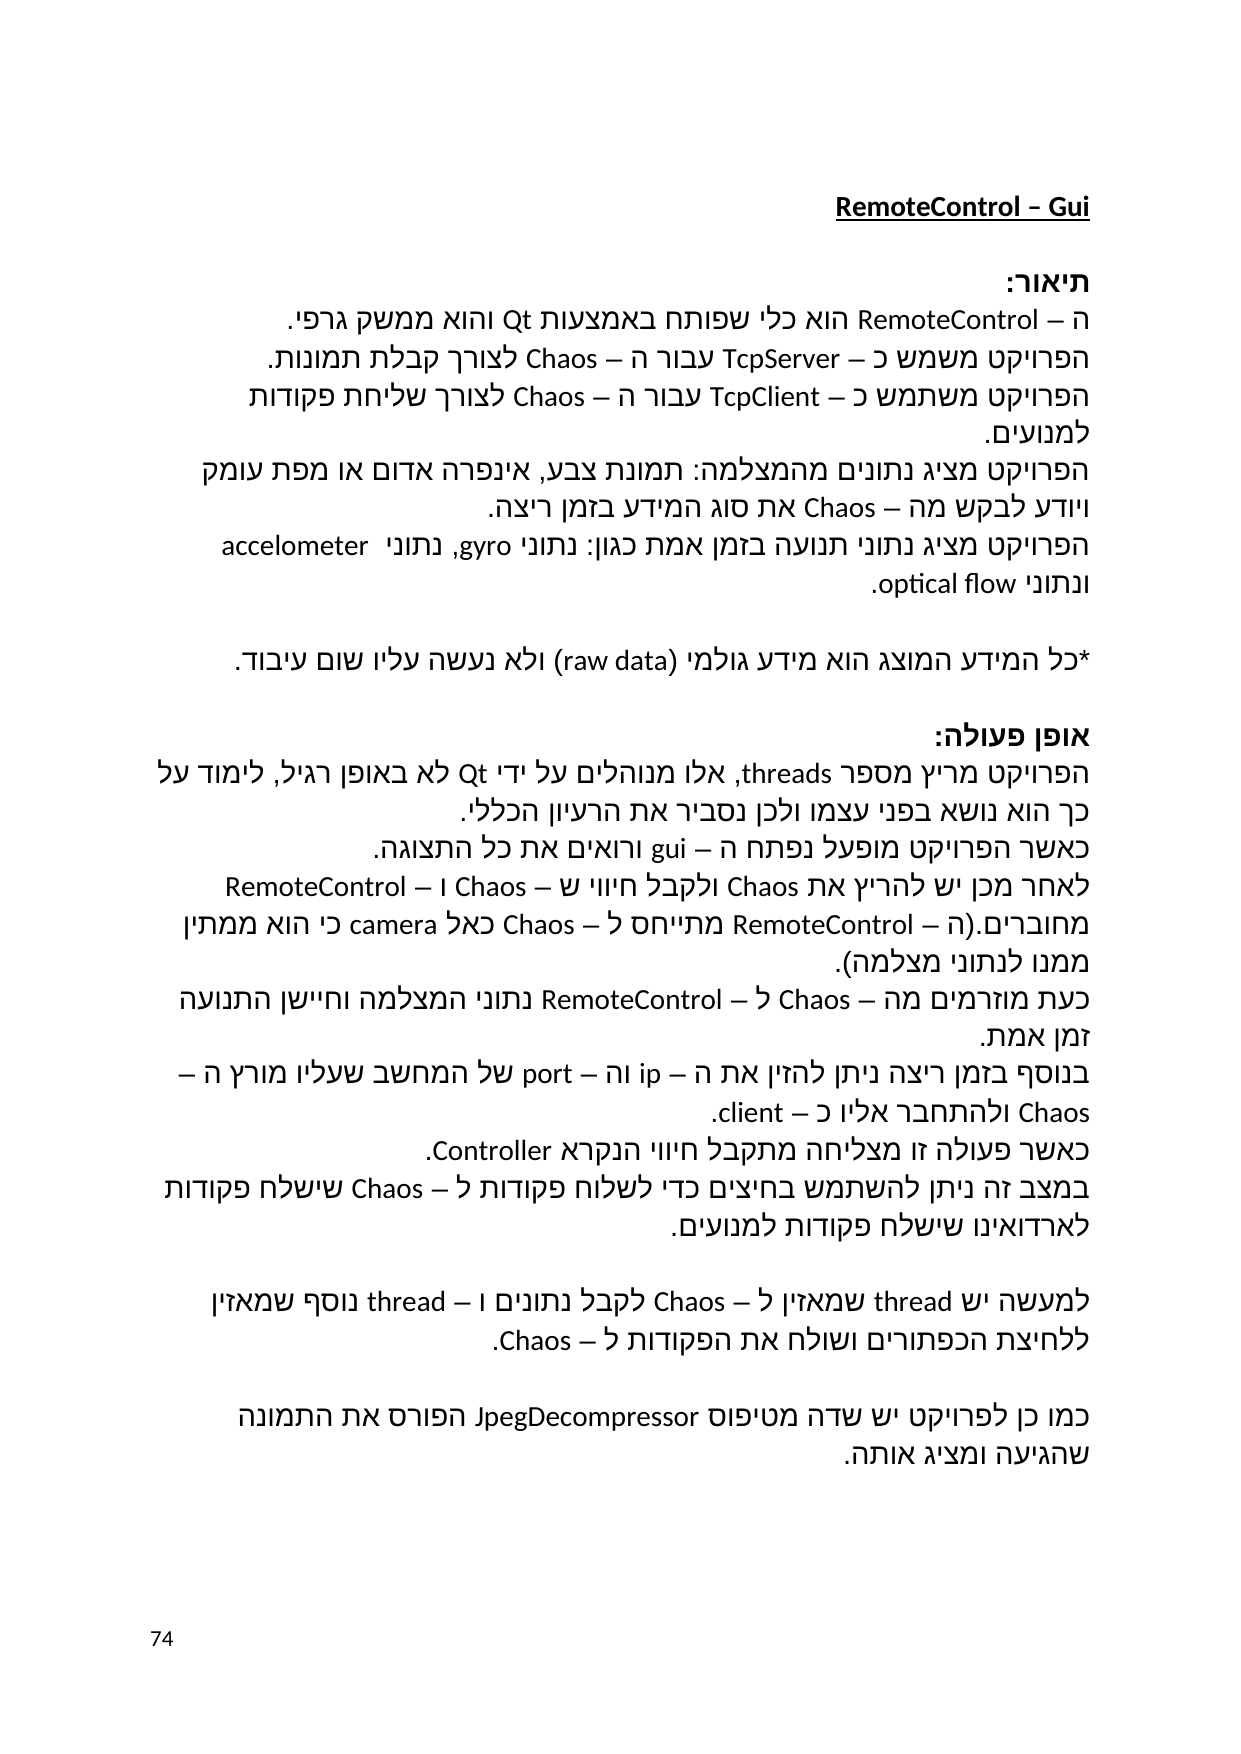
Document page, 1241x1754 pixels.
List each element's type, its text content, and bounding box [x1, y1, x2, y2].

text תיאור: [150, 265, 1090, 299]
text בנוסף בזמן ריצה ניתן להזין את ה – ip וה – port של המחשב שעליו מורץ ה – Chaos ולהתחבר אליו כ – client. [150, 1055, 1090, 1129]
text למעשה יש thread שמאזין ל – Chaos לקבל נתונים ו – thread נוסף שמאזין ללחיצת הכפתורים ושולח את הפקודות ל – Chaos. [150, 1283, 1090, 1357]
text הפרויקט מציג נתונים מהמצלמה: תמונת צבע, אינפרה אדום או מפת עומק ויודע לבקש מה – Chaos את סוג המידע בזמן ריצה. [150, 453, 1090, 524]
text לאחר מכן יש להריץ את Chaos ולקבל חיווי ש – Chaos ו – RemoteControl מחוברים.(ה – RemoteControl מתייחס ל – Chaos כאל camera כי הוא ממתין ממנו לנתוני מצלמה). [150, 868, 1090, 978]
text הפרויקט משתמש כ – TcpClient עבור ה – Chaos לצורך שליחת פקודות למנועים. [150, 378, 1090, 450]
text במצב זה ניתן להשתמש בחיצים כדי לשלוח פקודות ל – Chaos שישלח פקודות לארדואינו שישלח פקודות למנועים. [150, 1171, 1090, 1242]
text כאשר הפרויקט מופעל נפתח ה – gui ורואים את כל התצוגה. [150, 830, 1090, 865]
text הפרויקט משמש כ – TcpServer עבור ה – Chaos לצורך קבלת תמונות. [150, 340, 1090, 376]
text אופן פעולה: [150, 719, 1090, 753]
text כאשר פעולה זו מצליחה מתקבל חיווי הנקרא Controller. [150, 1132, 1090, 1168]
text *כל המידע המוצג הוא מידע גולמי (raw data) ולא נעשה עליו שום עיבוד. [150, 642, 1090, 678]
text ה – RemoteControl הוא כלי שפותח באמצעות Qt והוא ממשק גרפי. [150, 301, 1090, 337]
text הפרויקט מריץ מספר threads, אלו מנוהלים על ידי Qt לא באופן רגיל, לימוד על כך הוא נושא בפני עצמו ולכן נסביר את הרעיון הכללי. [150, 755, 1090, 827]
text כמו כן לפרויקט יש שדה מטיפוס JpegDecompressor הפורס את התמונה שהגיעה ומציג אותה. [150, 1398, 1090, 1470]
text כעת מוזרמים מה – Chaos ל – RemoteControl נתוני המצלמה וחיישן התנועה זמן אמת. [150, 981, 1090, 1053]
text הפרויקט מציג נתוני תנועה בזמן אמת כגון: נתוני gyro, נתוני accelometer ונתוני optical flow. [150, 527, 1090, 601]
text RemoteControl – Gui [150, 188, 1090, 224]
